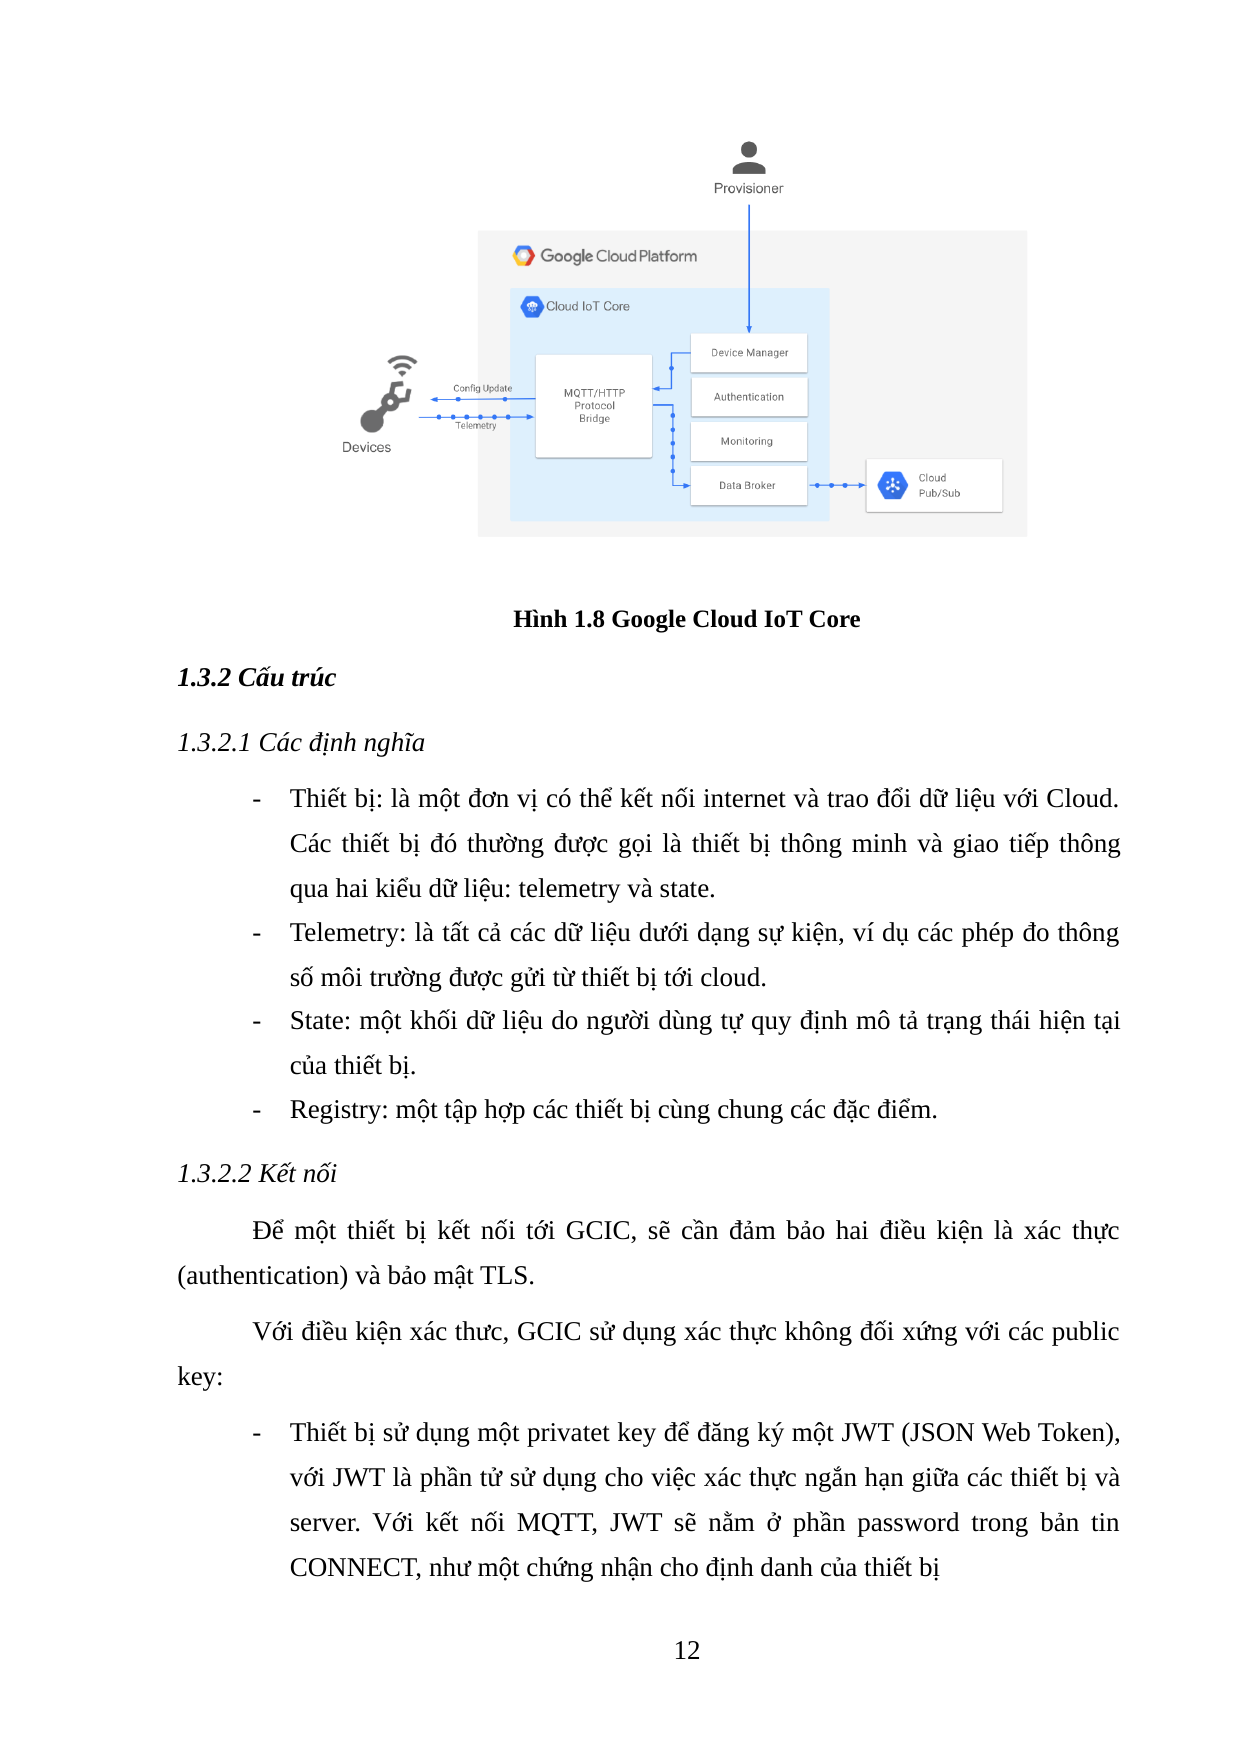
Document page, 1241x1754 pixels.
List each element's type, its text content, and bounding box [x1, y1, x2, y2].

list Registry: một tập hợp các thiết bị cùng chung các đặc điểm. [252, 1090, 1122, 1127]
text Với điều kiện xác thưc, GCIC sử dụng xác thực không đối xứng với các public key: [177, 1312, 1122, 1394]
subtitle Các định nghĩa [177, 723, 1122, 760]
text Để một thiết bị kết nối tới GCIC, sẽ cần đảm bảo hai điều kiện là xác thực (authentication) và bảo mật TLS. [177, 1211, 1122, 1293]
picture [341, 131, 1033, 548]
list State: một khối dữ liệu do người dùng tự quy định mô tả trạng thái hiện tại của thiết bị. [252, 1001, 1122, 1084]
list Telemetry: là tất cả các dữ liệu dưới dạng sự kiện, ví dụ các phép đo thông số môi trường được gửi từ thiết bị tới cloud. [252, 913, 1122, 995]
subtitle Cấu trúc [177, 658, 1122, 696]
list Thiết bị: là một đơn vị có thể kết nối internet và trao đổi dữ liệu với Cloud. Các thiết bị đó thường được gọi là thiết bị thông minh và giao tiếp thông qua hai kiểu dữ liệu: telemetry và state. [252, 779, 1122, 907]
list Thiết bị sử dụng một privatet key để đăng ký một JWT (JSON Web Token), với JWT là phần tử sử dụng cho việc xác thực ngắn hạn giữa các thiết bị và server. Với kết nối MQTT, JWT sẽ nằm ở phần password trong bản tin CONNECT, như một chứng nhận cho định danh của thiết bị [252, 1413, 1122, 1585]
subtitle Kết nối [177, 1154, 1122, 1192]
